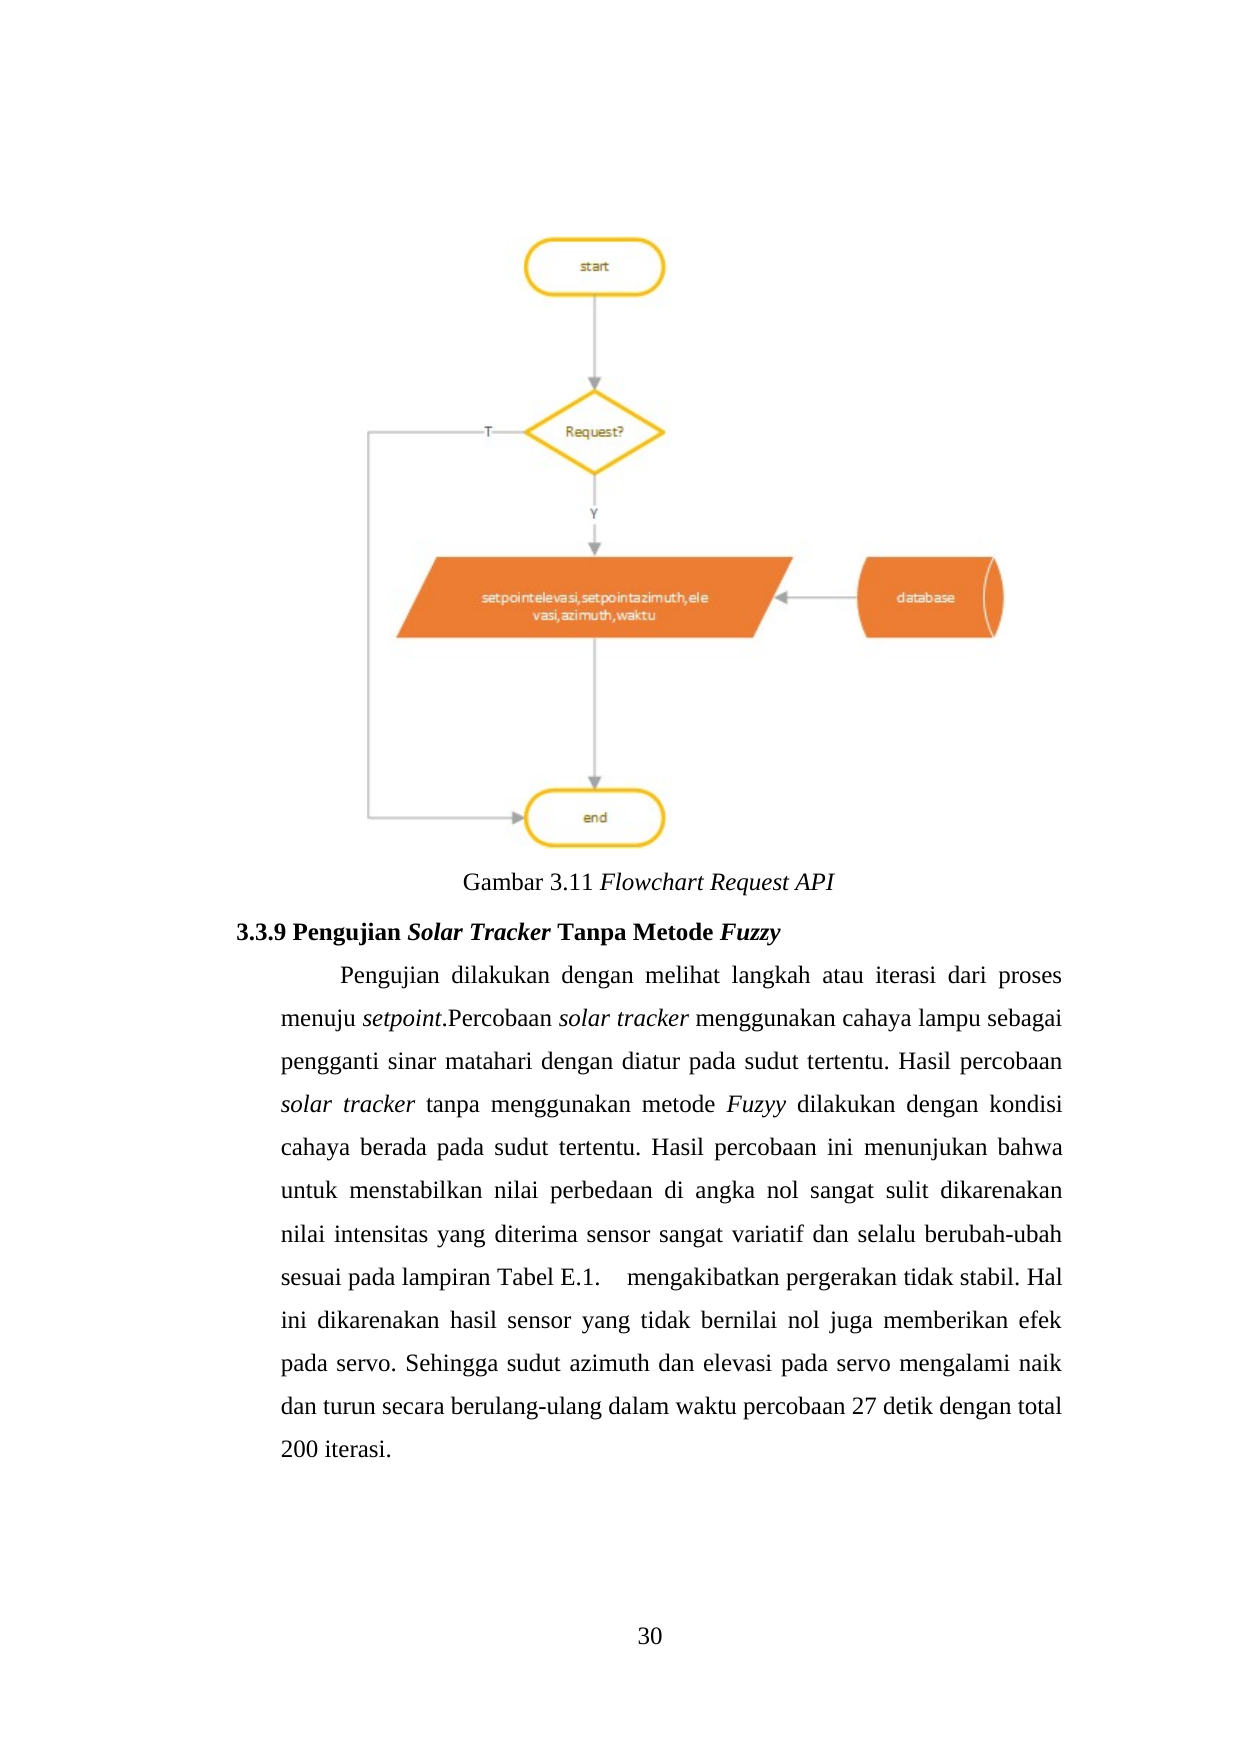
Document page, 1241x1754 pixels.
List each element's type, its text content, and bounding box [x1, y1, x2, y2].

text Pengujian dilakukan dengan melihat langkah atau iterasi dari proses menuju setpoint.Percobaan solar tracker menggunakan cahaya lampu sebagai pengganti sinar matahari dengan diatur pada sudut tertentu. Hasil percobaan solar tracker tanpa menggunakan metode Fuzyy dilakukan dengan kondisi cahaya berada pada sudut tertentu. Hasil percobaan ini menunjukan bahwa untuk menstabilkan nilai perbedaan di angka nol sangat sulit dikarenakan nilai intensitas yang diterima sensor sangat variatif dan selalu berubah-ubah sesuai pada lampiran Tabel E.1. mengakibatkan pergerakan tidak stabil. Hal ini dikarenakan hasil sensor yang tidak bernilai nol juga memberikan efek pada servo. Sehingga sudut azimuth dan elevasi pada servo mengalami naik dan turun secara berulang-ulang dalam waktu percobaan 27 detik dengan total 200 iterasi. [281, 960, 1063, 1463]
text Gambar 3.10 Flowchart Request API [236, 867, 1063, 896]
subtitle Pengujian Solar Tracker Tanpa Metode Fuzzy [236, 917, 1063, 946]
picture [366, 236, 1007, 849]
